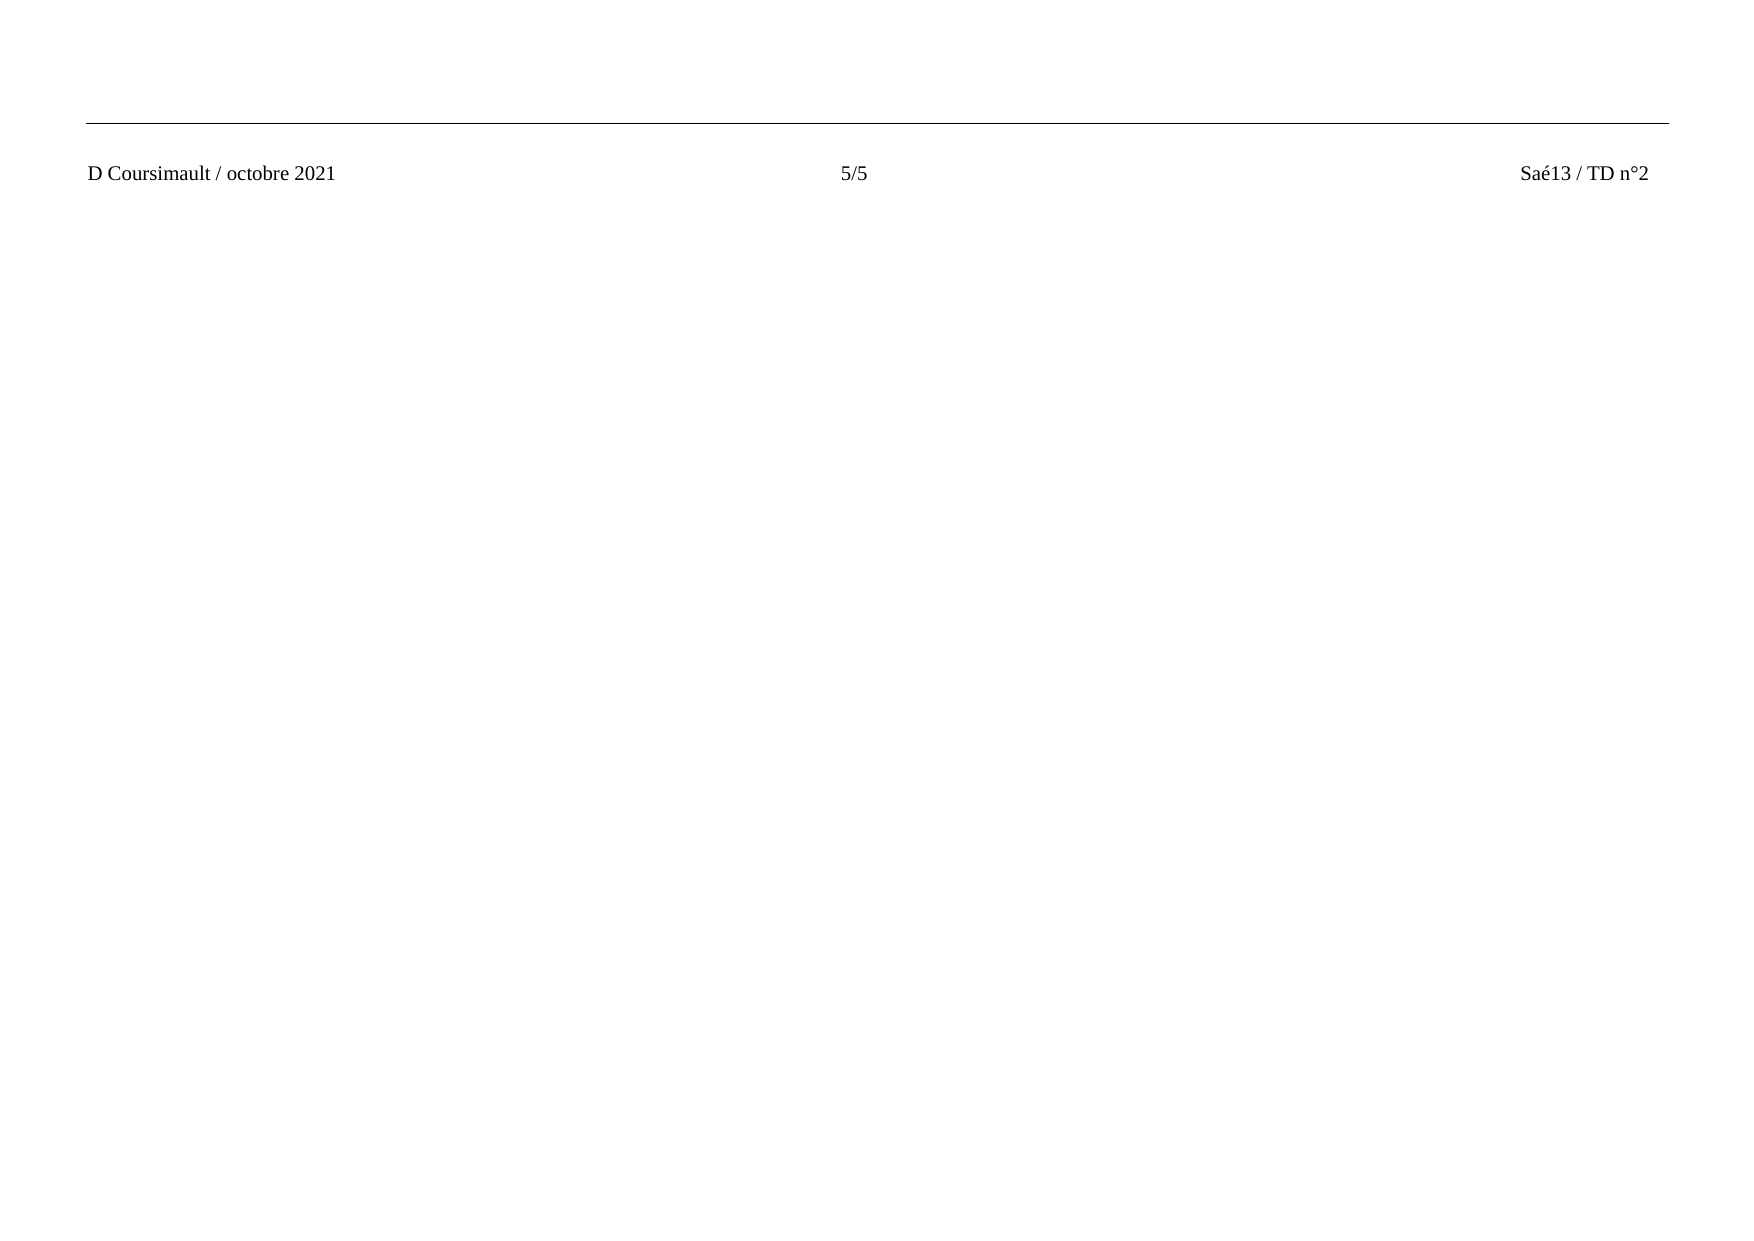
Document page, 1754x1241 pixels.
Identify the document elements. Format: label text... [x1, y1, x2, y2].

text D Coursimault / octobre 2021 5/5 Saé13 / TD n°2 [87, 161, 1656, 185]
